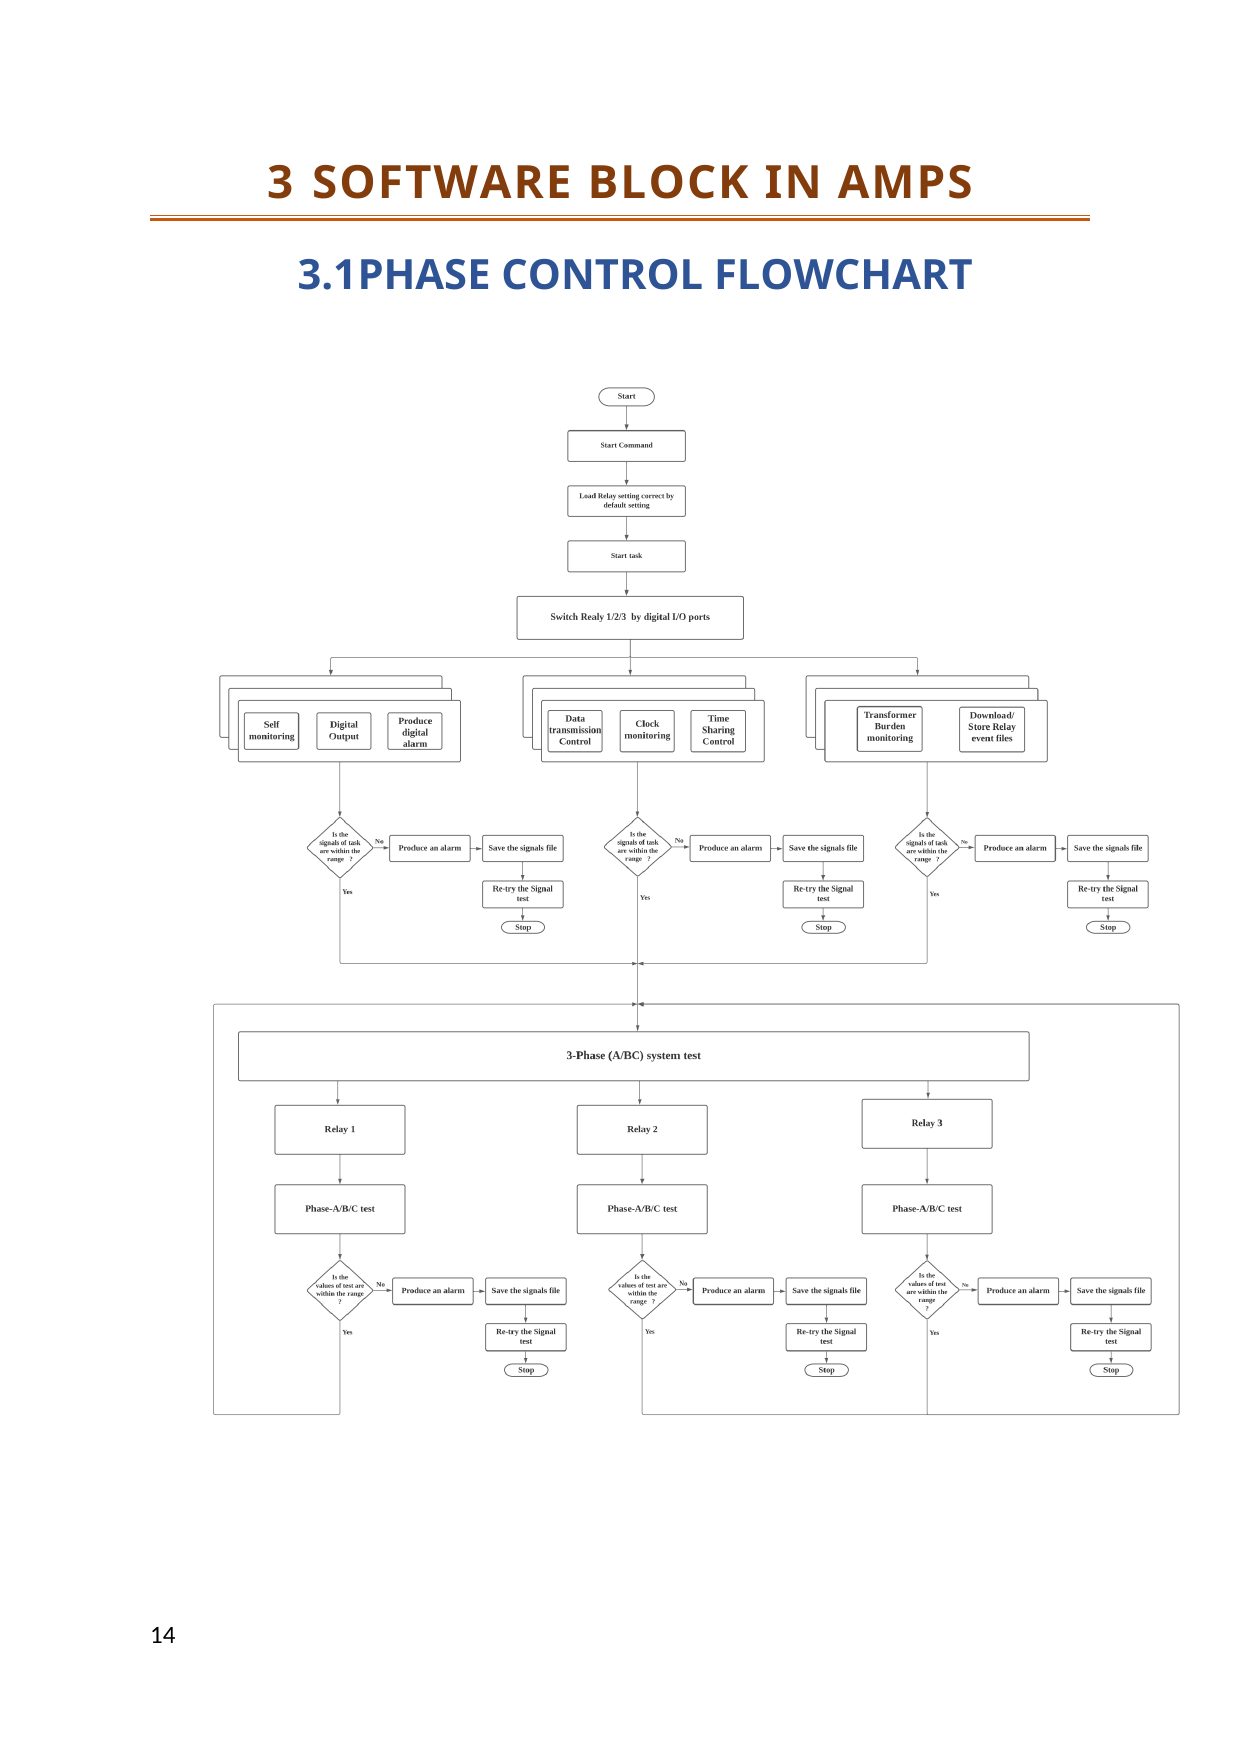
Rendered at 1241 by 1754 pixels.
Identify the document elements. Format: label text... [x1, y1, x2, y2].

subtitle PHASE CONTROL FLOWCHART [179, 244, 1090, 301]
subtitle Software block in AMPS [150, 150, 1090, 215]
